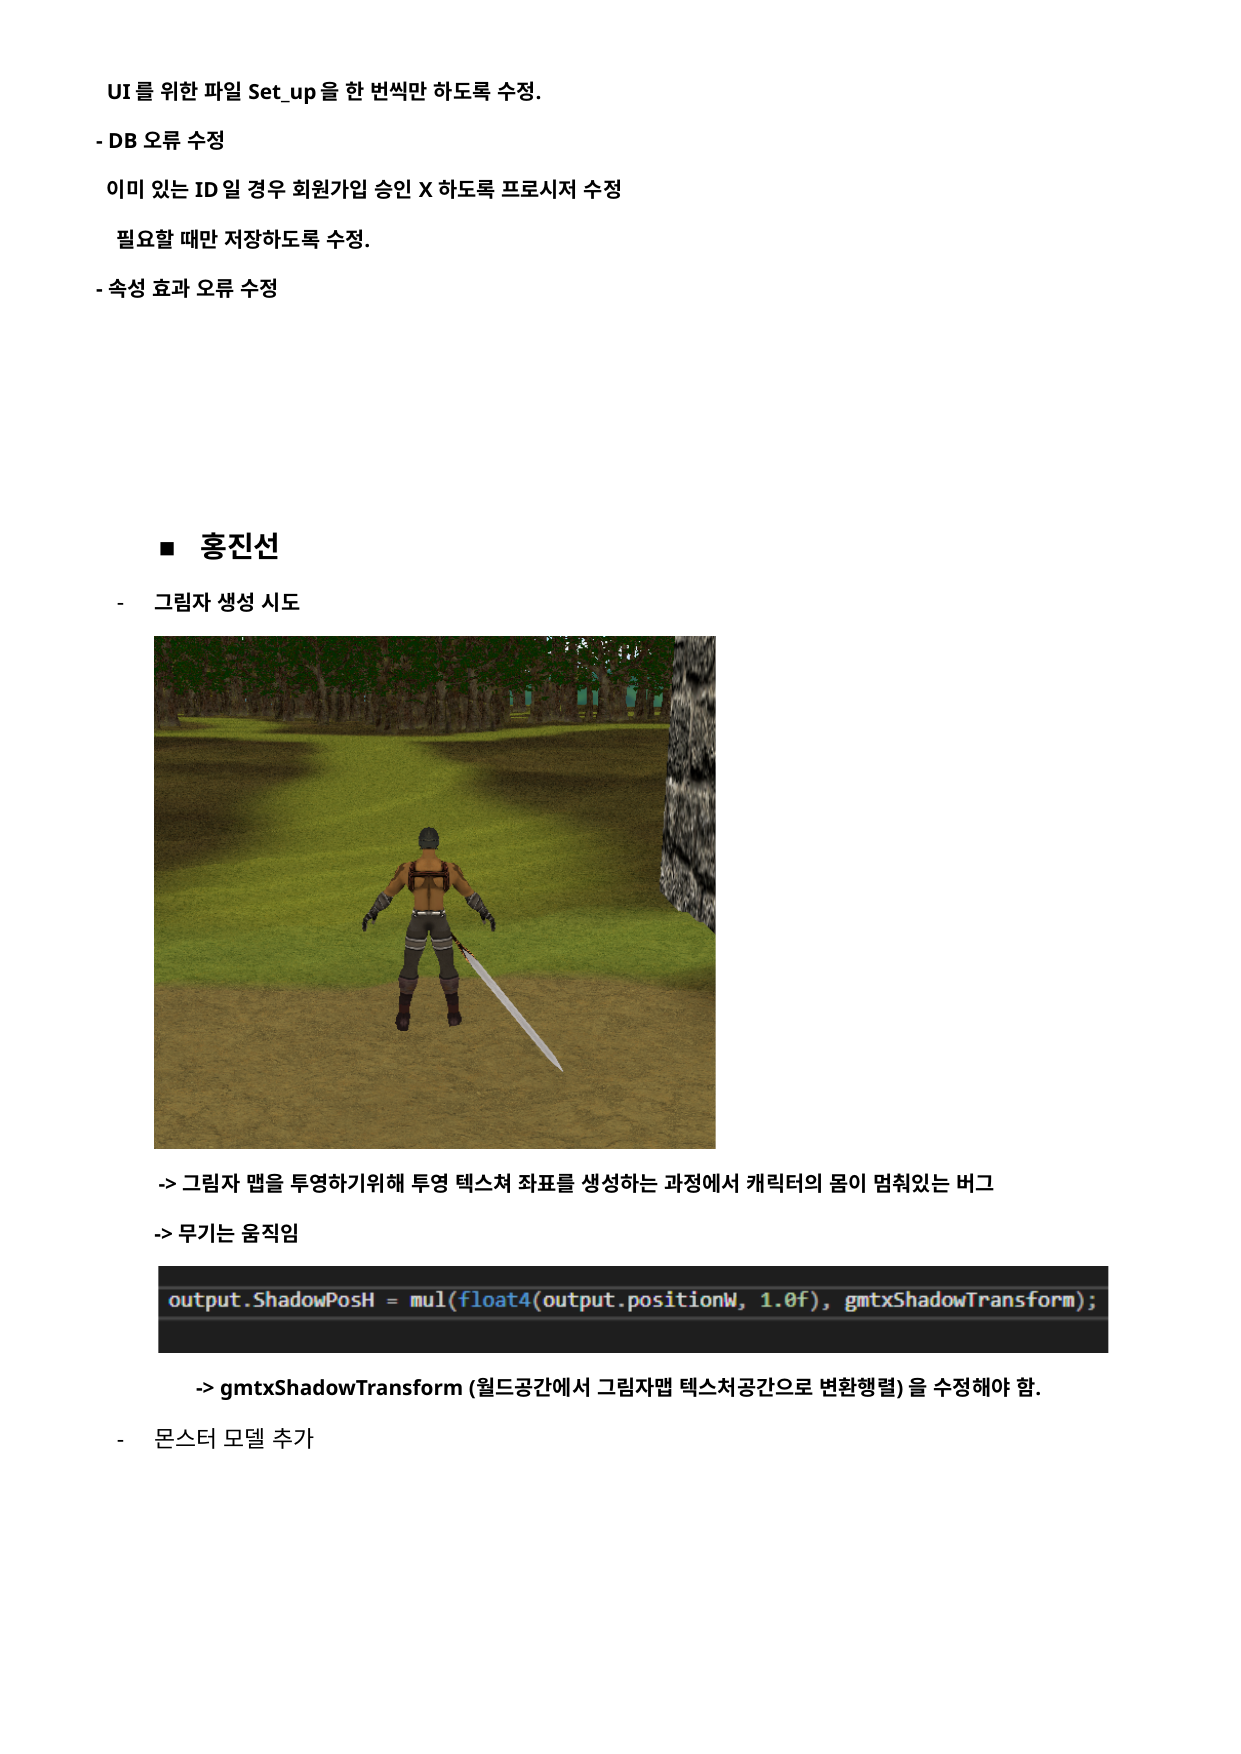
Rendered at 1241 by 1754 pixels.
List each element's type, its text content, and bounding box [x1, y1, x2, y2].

list -> gmtxShadowTransform (월드공간에서 그림자맵 텍스처공간으로 변환행렬) 을 수정해야 함. [154, 1371, 1165, 1401]
list 홍진선 [158, 523, 1165, 566]
text 이미 있는 ID일 경우 회원가입 승인 X 하도록 프로시저 수정 [75, 174, 1165, 204]
text 필요할 때만 저장하도록 수정. [75, 223, 1165, 253]
list 몬스터 모델 추가 [117, 1420, 1165, 1454]
text - DB 오류 수정 [75, 124, 1165, 155]
text - 속성 효과 오류 수정 [75, 272, 1165, 303]
text -> 무기는 움직임 [117, 1217, 1165, 1247]
text UI를 위한 파일 Set_up을 한 번씩만 하도록 수정. [75, 75, 1165, 105]
list 그림자 생성 시도 [117, 586, 1165, 617]
picture [154, 636, 716, 1149]
picture [158, 1266, 1109, 1353]
text -> 그림자 맵을 투영하기위해 투영 텍스쳐 좌표를 생성하는 과정에서 캐릭터의 몸이 멈춰있는 버그 [117, 1167, 1165, 1198]
